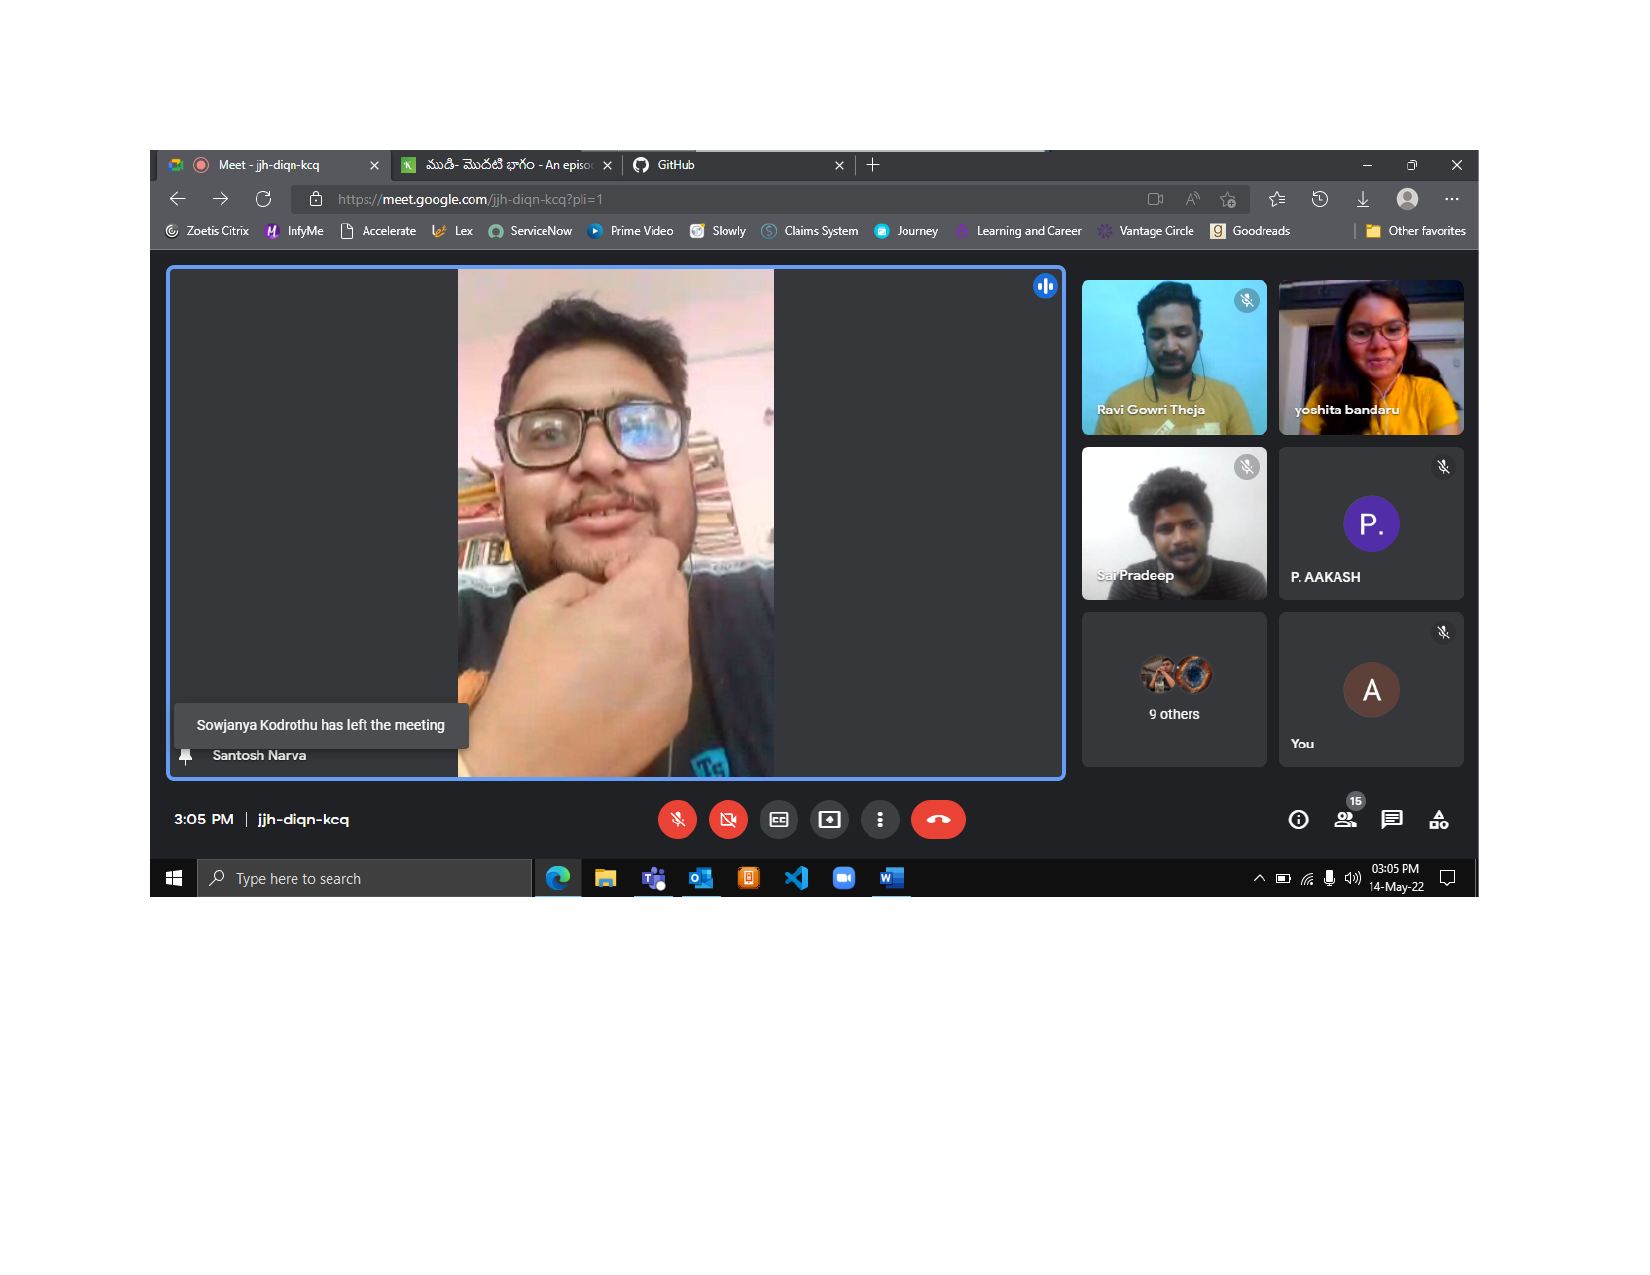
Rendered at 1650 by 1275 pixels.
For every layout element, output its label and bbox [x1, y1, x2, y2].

picture [150, 150, 1479, 897]
